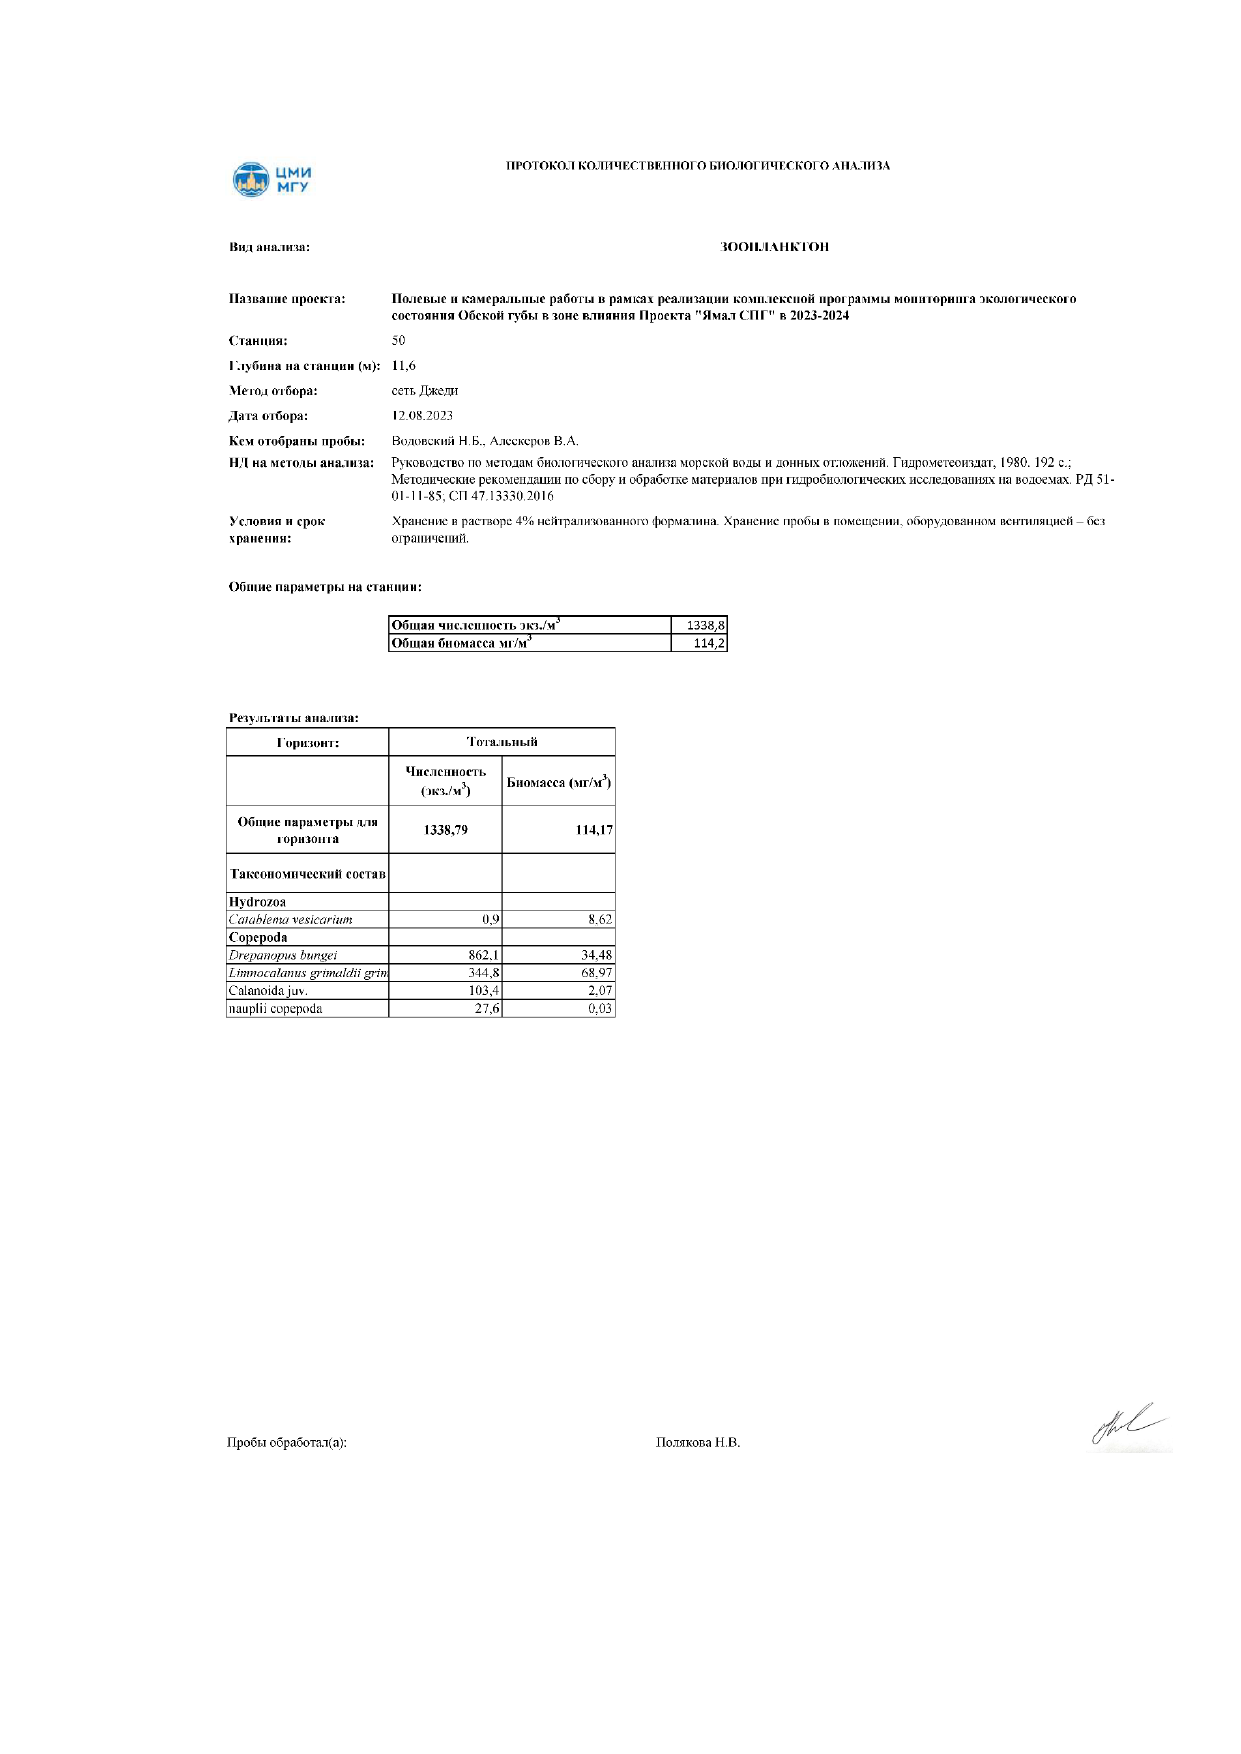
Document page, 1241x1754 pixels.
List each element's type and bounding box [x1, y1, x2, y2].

picture [177, 118, 1182, 1538]
